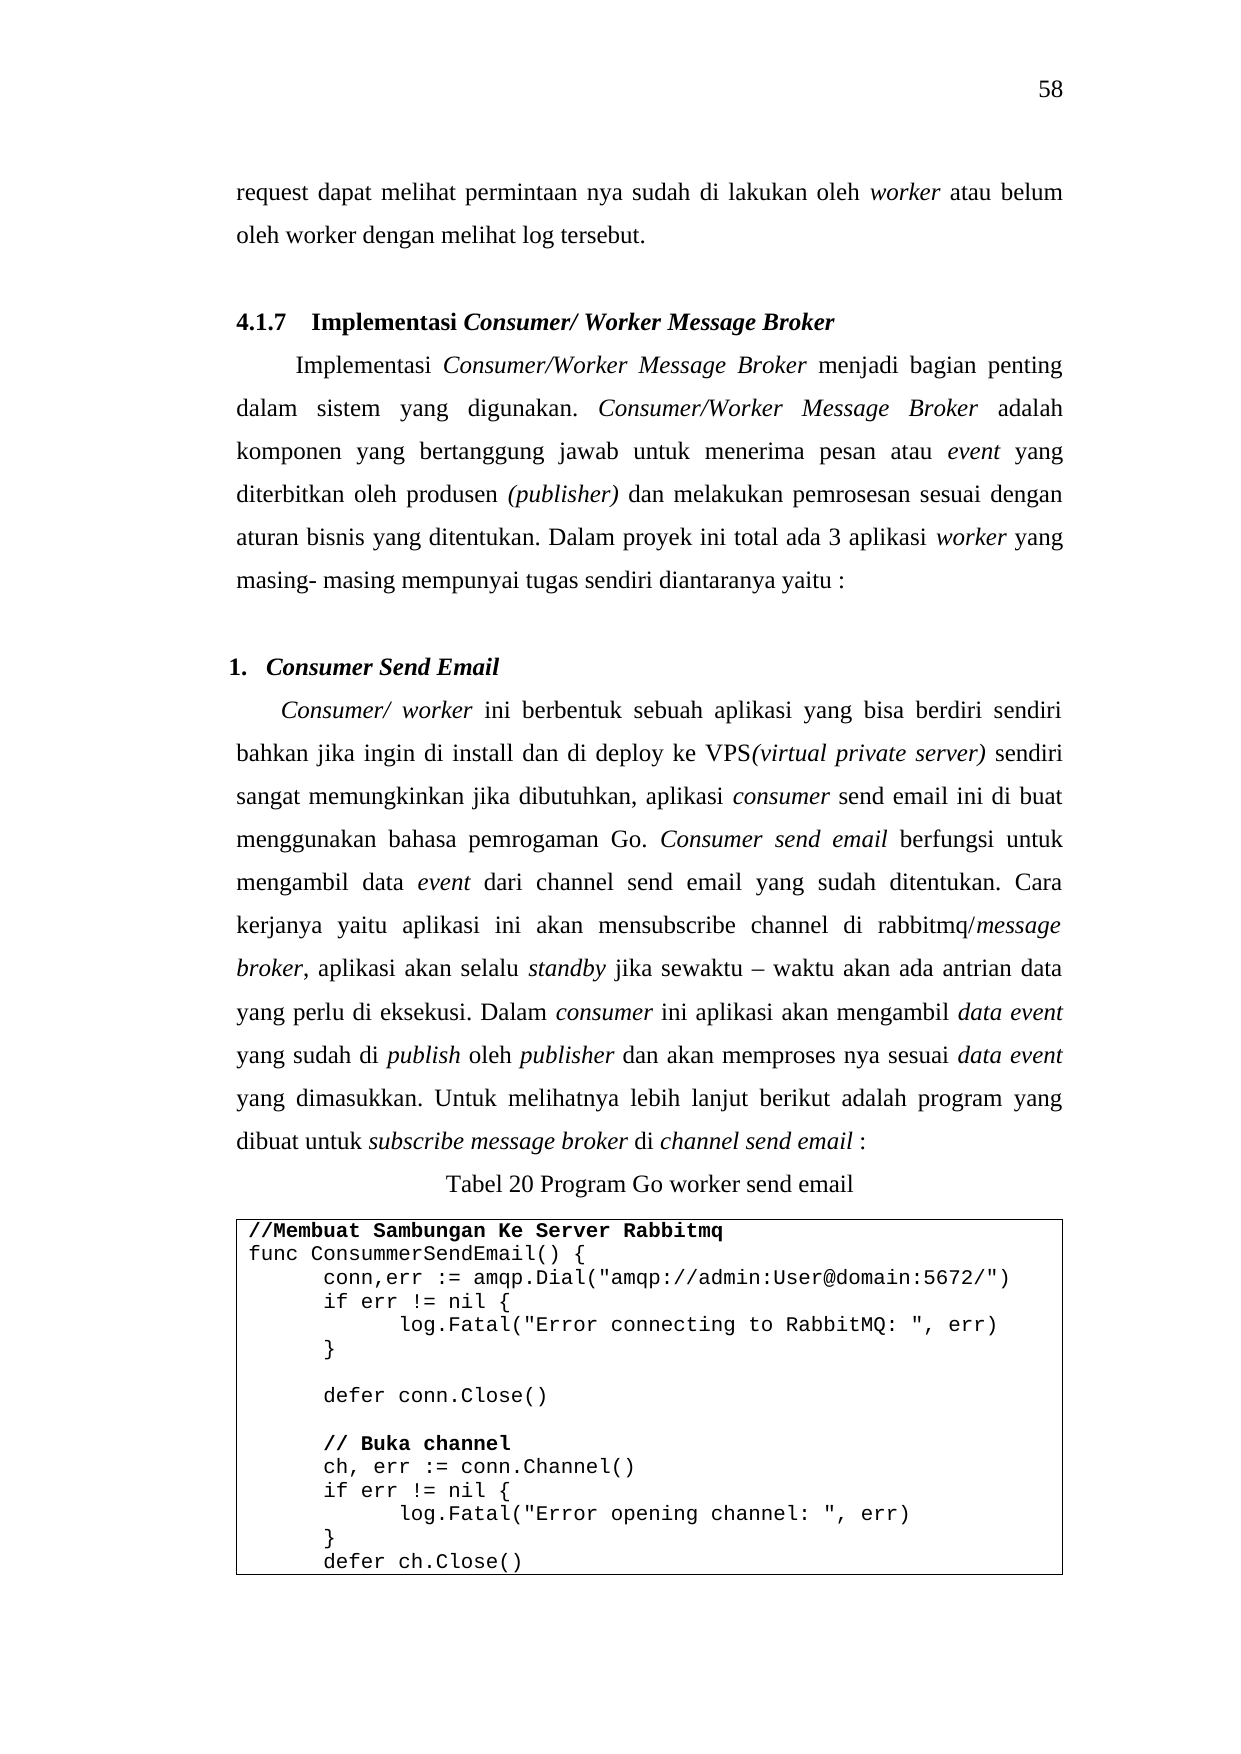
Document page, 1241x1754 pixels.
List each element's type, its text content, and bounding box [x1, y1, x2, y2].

text Implementasi Consumer/Worker Message Broker menjadi bagian penting dalam sistem yang digunakan. Consumer/Worker Message Broker adalah komponen yang bertanggung jawab untuk menerima pesan atau event yang diterbitkan oleh produsen (publisher) dan melakukan pemrosesan sesuai dengan aturan bisnis yang ditentukan. Dalam proyek ini total ada 3 aplikasi worker yang masing- masing mempunyai tugas sendiri diantaranya yaitu : [236, 350, 1063, 594]
list Consumer Send Email [228, 652, 1063, 680]
text Tabel 20 Program Go worker send email [236, 1169, 1063, 1198]
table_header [237, 1220, 1062, 1574]
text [236, 177, 1063, 249]
subtitle Implementasi Consumer/ Worker Message Broker [236, 307, 1063, 335]
text Consumer/ worker ini berbentuk sebuah aplikasi yang bisa berdiri sendiri bahkan jika ingin di install dan di deploy ke VPS(virtual private server) sendiri sangat memungkinkan jika dibutuhkan, aplikasi consumer send email ini di buat menggunakan bahasa pemrogaman Go. Consumer send email berfungsi untuk mengambil data event dari channel send email yang sudah ditentukan. Cara kerjanya yaitu aplikasi ini akan mensubscribe channel di rabbitmq/message broker, aplikasi akan selalu standby jika sewaktu – waktu akan ada antrian data yang perlu di eksekusi. Dalam consumer ini aplikasi akan mengambil data event yang sudah di publish oleh publisher dan akan memproses nya sesuai data event yang dimasukkan. Untuk melihatnya lebih lanjut berikut adalah program yang dibuat untuk subscribe message broker di channel send email : [236, 695, 1063, 1155]
